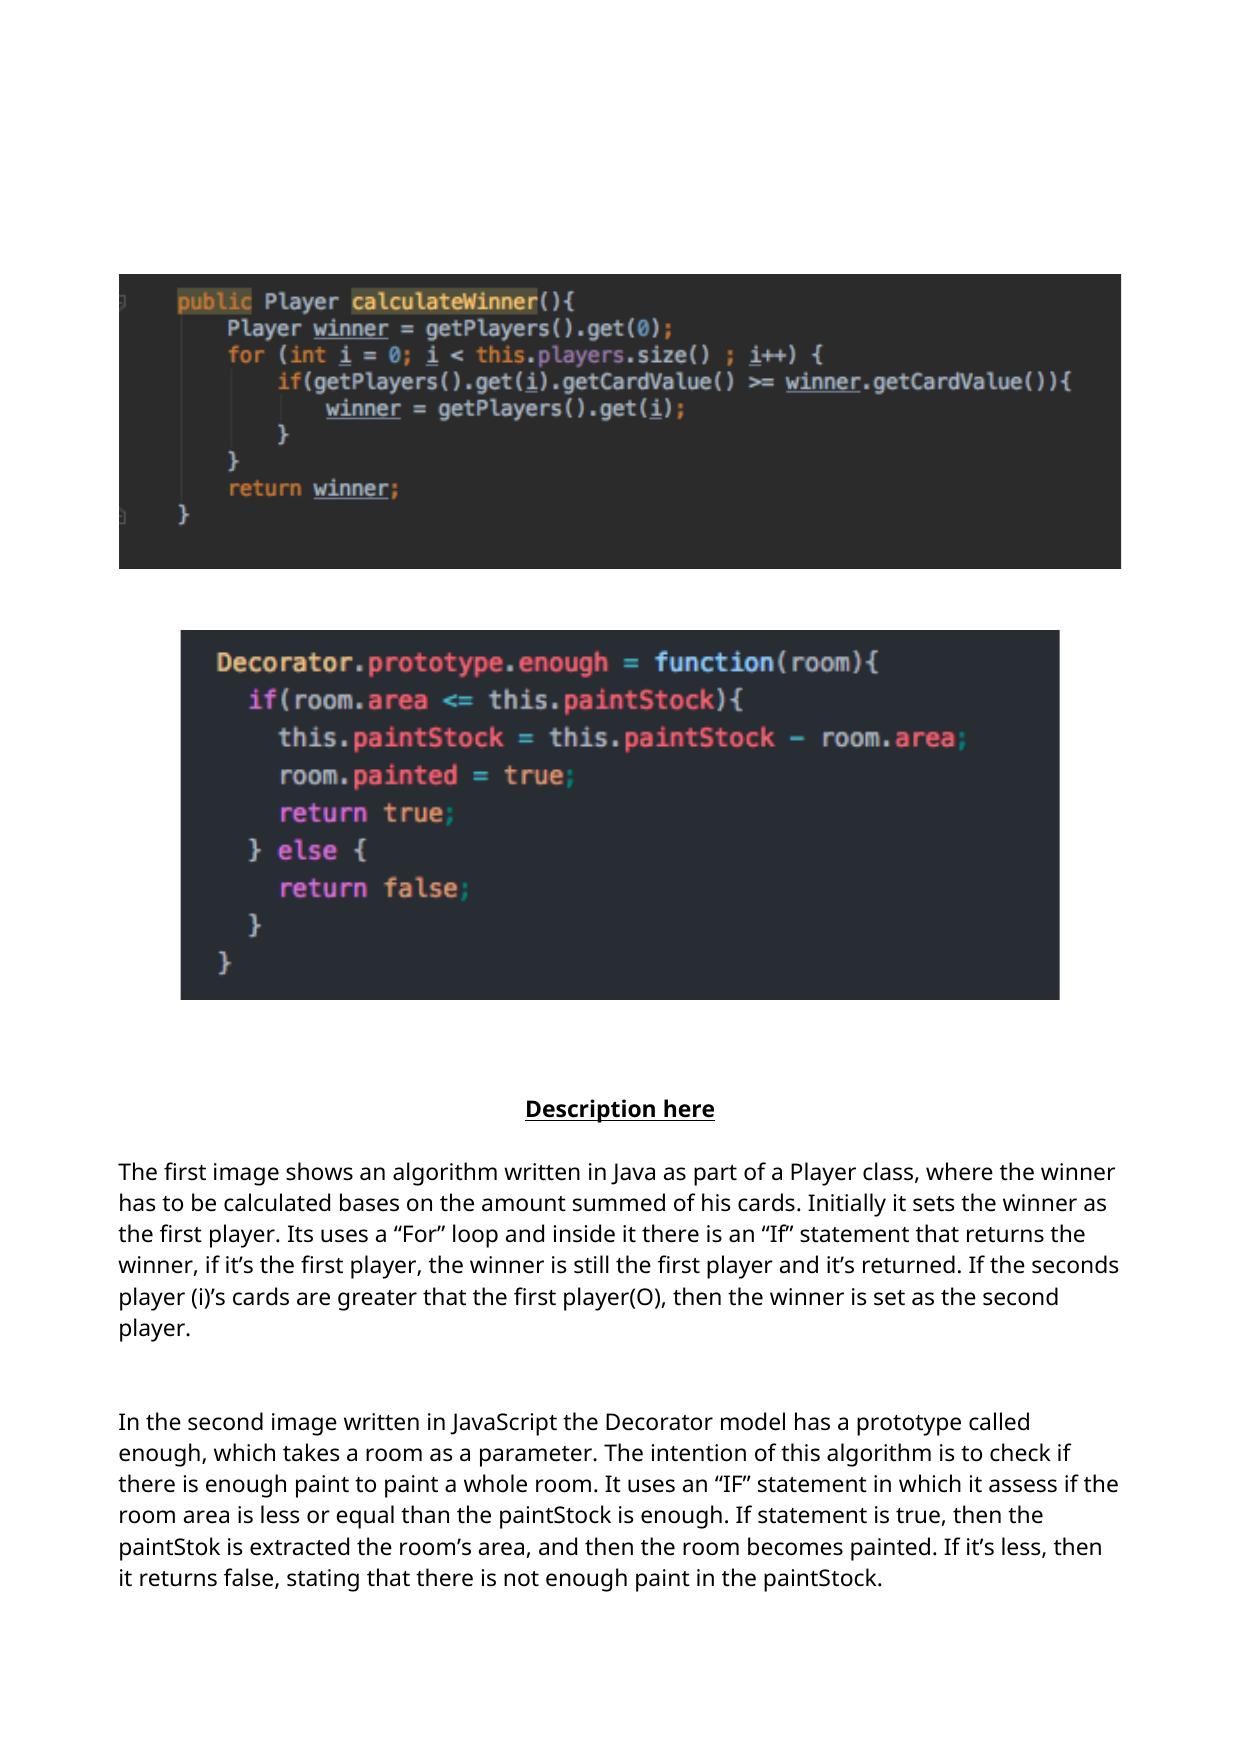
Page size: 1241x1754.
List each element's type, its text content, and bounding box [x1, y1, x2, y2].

text Description here [118, 1093, 1122, 1124]
text The first image shows an algorithm written in Java as part of a Player class, where the winner has to be calculated bases on the amount summed of his cards. Initially it sets the winner as the first player. Its uses a “For” loop and inside it there is an “If” statement that returns the winner, if it’s the first player, the winner is still the first player and it’s returned. If the seconds player (i)’s cards are greater that the first player(O), then the winner is set as the second player. [118, 1156, 1122, 1343]
text In the second image written in JavaScript the Decorator model has a prototype called enough, which takes a room as a parameter. The intention of this algorithm is to check if there is enough paint to paint a whole room. It uses an “IF” statement in which it assess if the room area is less or equal than the paintStock is enough. If statement is true, then the paintStok is extracted the room’s area, and then the room becomes painted. If it’s less, then it returns false, stating that there is not enough paint in the paintStock. [118, 1406, 1122, 1593]
picture [180, 630, 1060, 1000]
picture [119, 274, 1122, 569]
